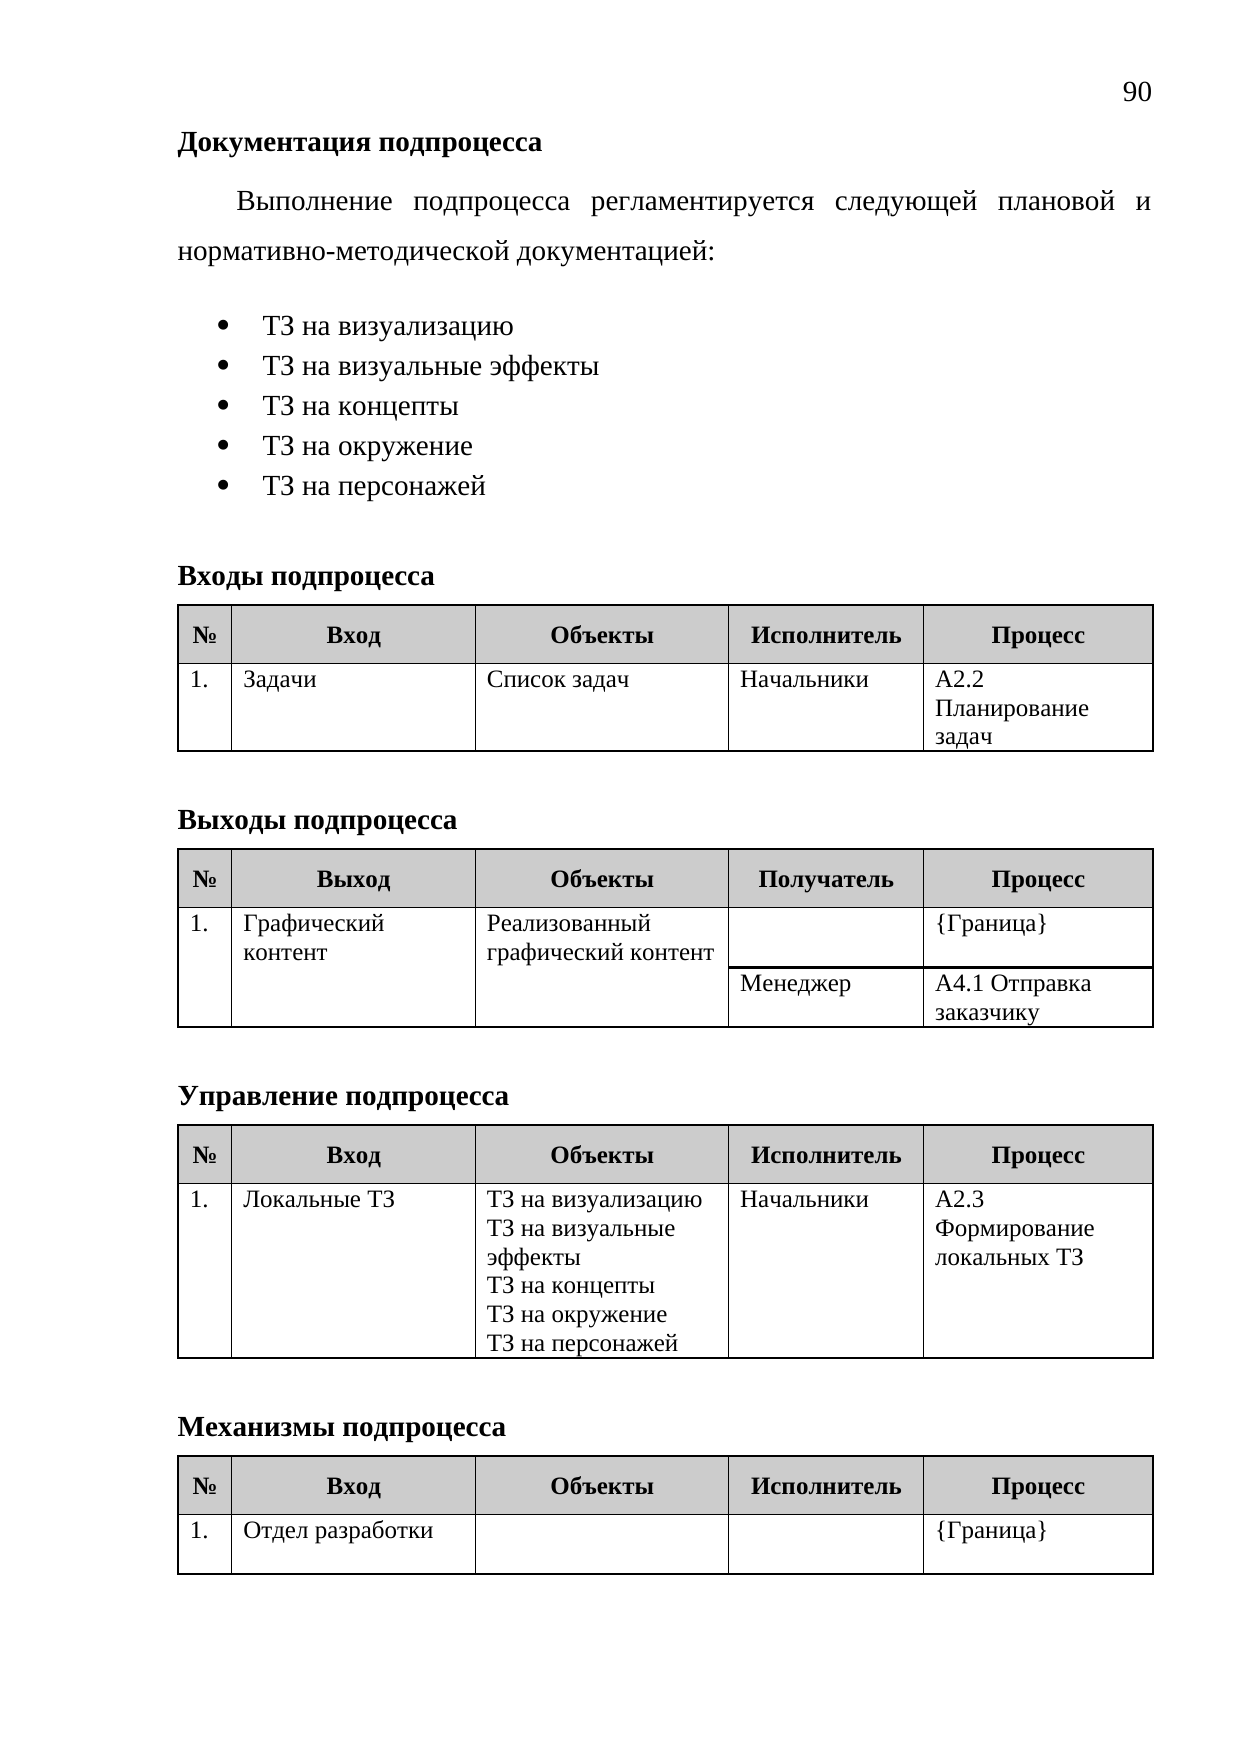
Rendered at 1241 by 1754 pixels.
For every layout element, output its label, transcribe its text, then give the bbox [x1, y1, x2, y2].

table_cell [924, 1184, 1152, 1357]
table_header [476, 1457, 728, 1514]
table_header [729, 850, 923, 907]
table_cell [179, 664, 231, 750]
subtitle Механизмы подпроцесса [177, 1409, 1152, 1442]
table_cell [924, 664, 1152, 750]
subtitle Входы подпроцесса [177, 558, 1152, 591]
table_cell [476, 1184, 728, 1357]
subtitle Управление подпроцесса [177, 1078, 1152, 1112]
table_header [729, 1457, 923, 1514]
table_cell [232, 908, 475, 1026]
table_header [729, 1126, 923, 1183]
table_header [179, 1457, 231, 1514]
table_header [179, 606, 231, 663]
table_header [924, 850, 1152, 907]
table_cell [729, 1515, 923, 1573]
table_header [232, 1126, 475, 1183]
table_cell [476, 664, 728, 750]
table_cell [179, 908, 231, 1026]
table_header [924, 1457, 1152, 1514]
table_header ТЗ на визуализацию [177, 308, 1122, 348]
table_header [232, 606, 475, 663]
table_cell ТЗ на визуальные эффекты [177, 348, 1122, 388]
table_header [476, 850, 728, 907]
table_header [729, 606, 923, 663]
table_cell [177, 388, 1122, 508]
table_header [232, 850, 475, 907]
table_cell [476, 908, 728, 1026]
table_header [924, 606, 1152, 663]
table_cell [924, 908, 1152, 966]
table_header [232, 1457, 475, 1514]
text Выполнение подпроцесса регламентируется следующей плановой и нормативно-методической документацией: [177, 183, 1152, 266]
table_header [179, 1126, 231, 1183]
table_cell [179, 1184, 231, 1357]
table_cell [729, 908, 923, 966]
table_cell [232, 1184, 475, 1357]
subtitle Документация подпроцесса [177, 124, 1152, 158]
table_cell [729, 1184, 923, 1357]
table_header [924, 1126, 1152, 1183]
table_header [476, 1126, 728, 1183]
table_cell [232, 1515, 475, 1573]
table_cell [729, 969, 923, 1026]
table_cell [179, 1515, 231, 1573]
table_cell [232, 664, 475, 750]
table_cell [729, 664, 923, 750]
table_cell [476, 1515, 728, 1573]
subtitle Выходы подпроцесса [177, 802, 1152, 836]
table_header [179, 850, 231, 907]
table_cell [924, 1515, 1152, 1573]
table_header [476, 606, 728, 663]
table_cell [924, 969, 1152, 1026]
